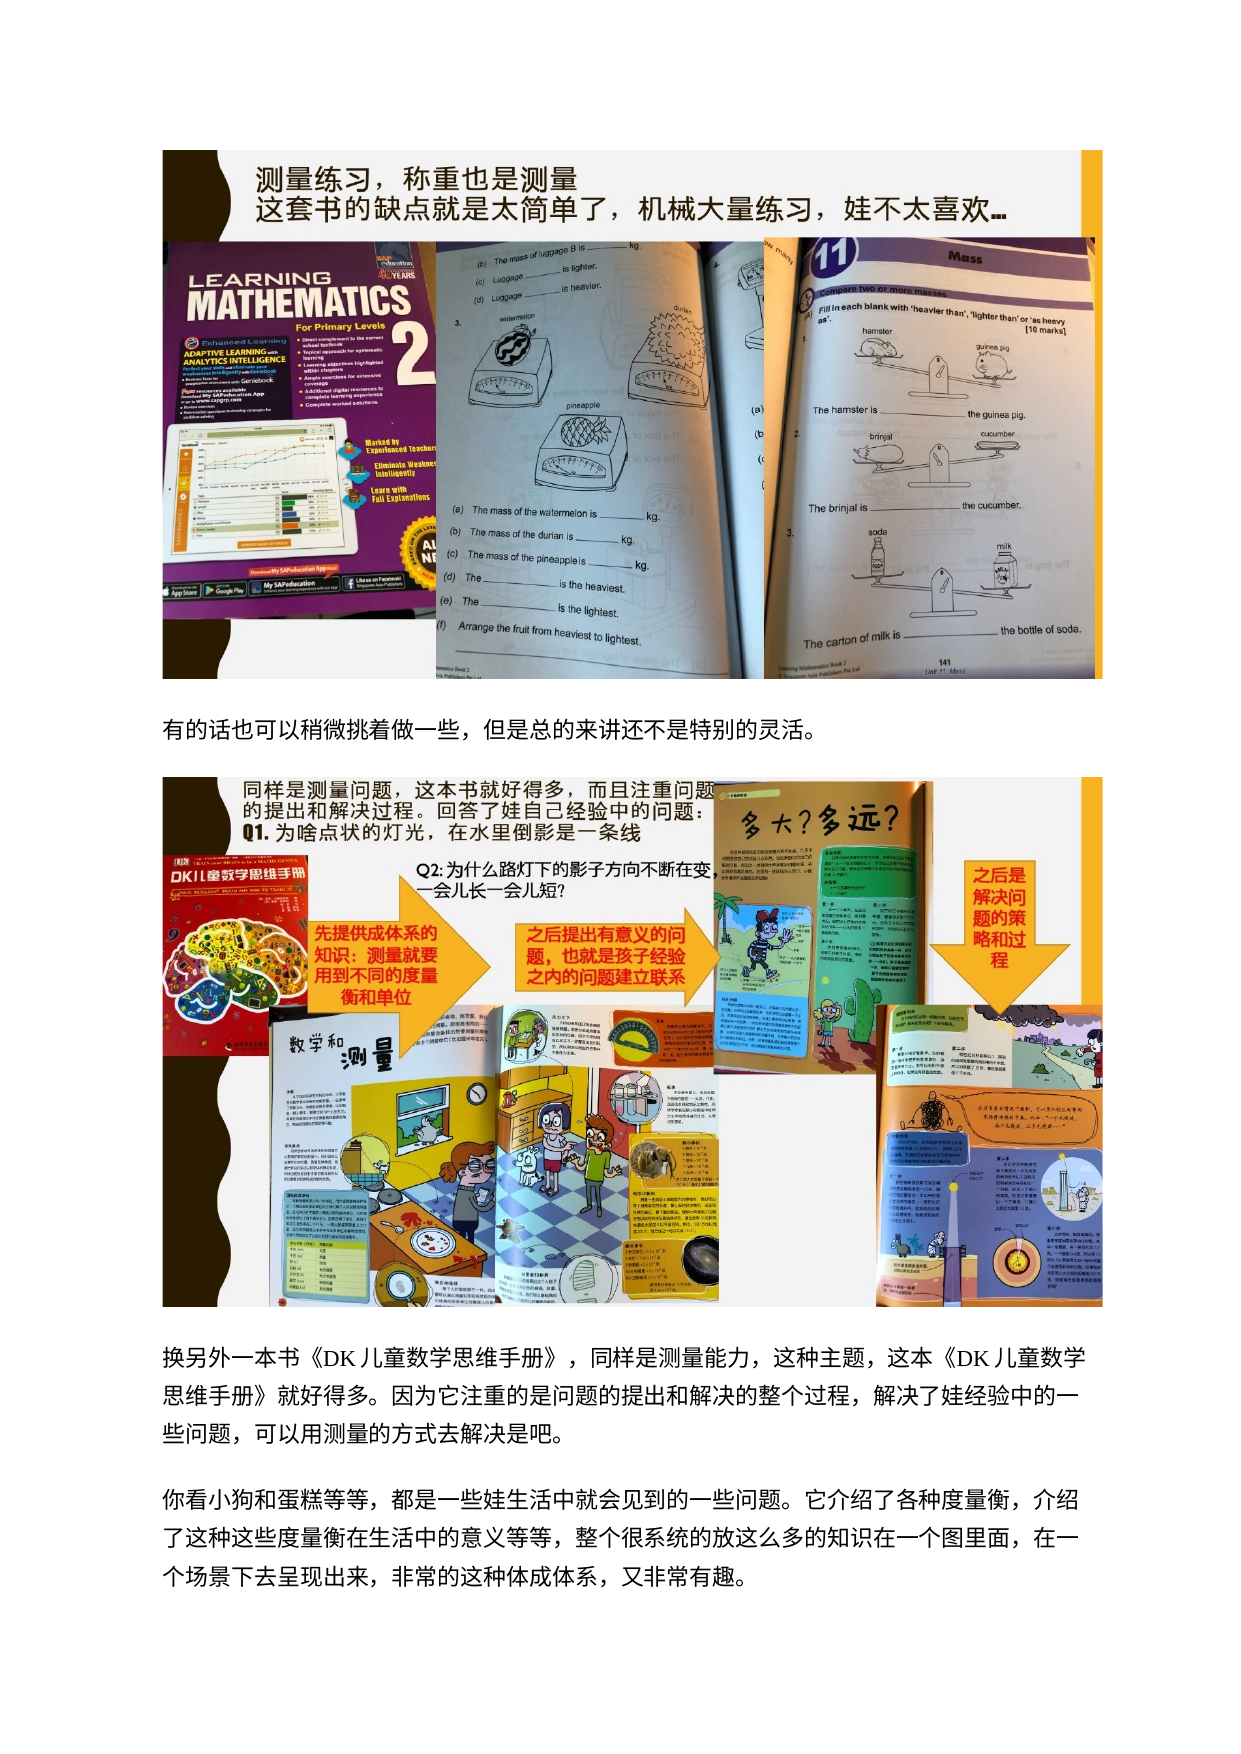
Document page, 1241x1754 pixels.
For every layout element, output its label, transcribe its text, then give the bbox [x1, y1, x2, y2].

text 换另外一本书《DK儿童数学思维手册》，同样是测量能力，这种主题，这本《DK儿童数学思维手册》就好得多。因为它注重的是问题的提出和解决的整个过程，解决了娃经验中的一些问题，可以用测量的方式去解决是吧。 [162, 1340, 1090, 1449]
text 你看小狗和蛋糕等等，都是一些娃生活中就会见到的一些问题。它介绍了各种度量衡，介绍了这种这些度量衡在生活中的意义等等，整个很系统的放这么多的知识在一个图里面，在一个场景下去呈现出来，非常的这种体成体系，又非常有趣。 [162, 1482, 1090, 1592]
picture [162, 150, 1103, 679]
picture [162, 777, 1103, 1307]
text 有的话也可以稍微挑着做一些，但是总的来讲还不是特别的灵活。 [162, 712, 1090, 745]
